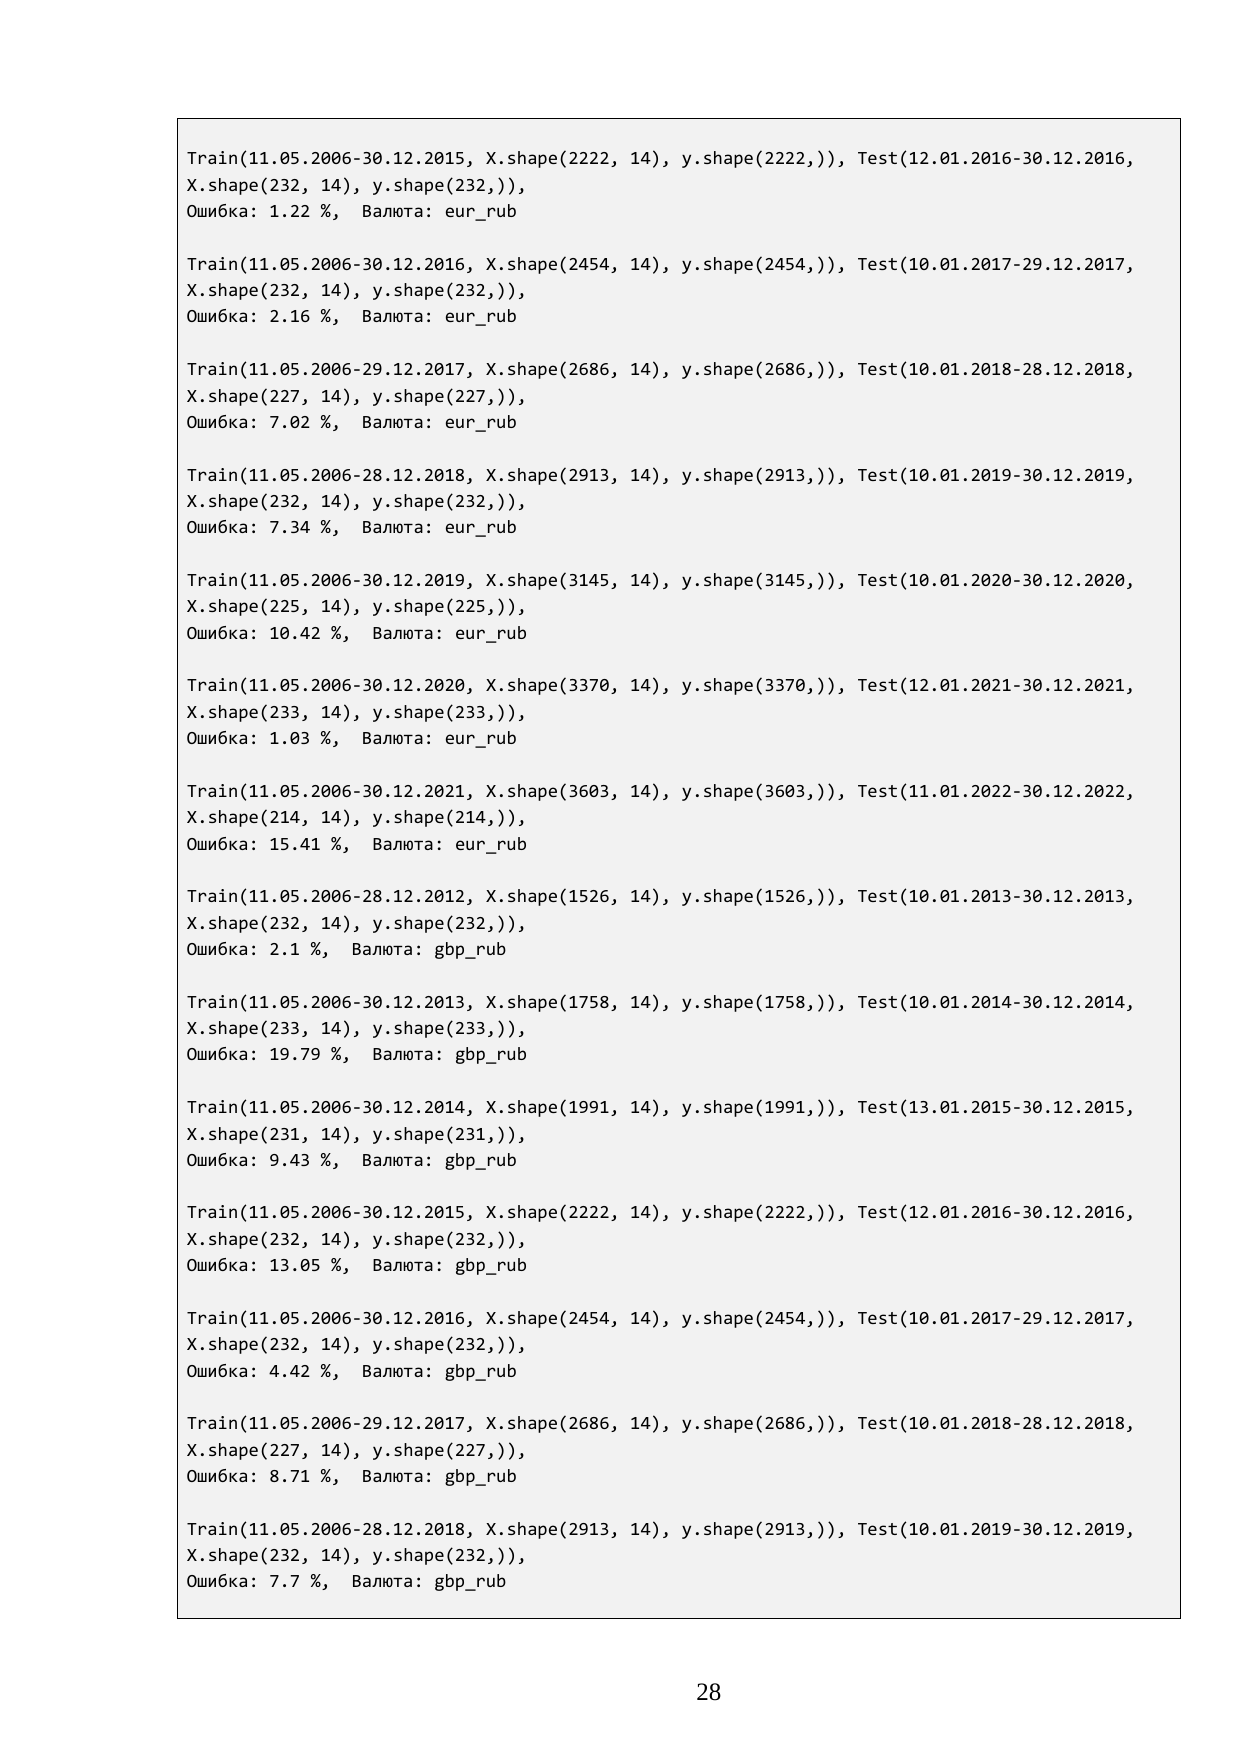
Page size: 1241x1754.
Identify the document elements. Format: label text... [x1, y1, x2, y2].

text Ошибка: 4.42 %, Валюта: gbp_rub [178, 1357, 1180, 1382]
text Ошибка: 15.41 %, Валюта: eur_rub [178, 830, 1180, 855]
text Train(11.05.2006-30.12.2019, X.shape(3145, 14), y.shape(3145,)), Test(10.01.2020-30.12.2020, X.shape(225, 14), y.shape(225,)), [178, 566, 1180, 618]
text Ошибка: 8.71 %, Валюта: gbp_rub [178, 1462, 1180, 1487]
text Train(11.05.2006-30.12.2016, X.shape(2454, 14), y.shape(2454,)), Test(10.01.2017-29.12.2017, X.shape(232, 14), y.shape(232,)), [178, 1304, 1180, 1356]
text Ошибка: 7.7 %, Валюта: gbp_rub [178, 1568, 1180, 1593]
text Ошибка: 1.03 %, Валюта: eur_rub [178, 724, 1180, 749]
text Train(11.05.2006-30.12.2013, X.shape(1758, 14), y.shape(1758,)), Test(10.01.2014-30.12.2014, X.shape(233, 14), y.shape(233,)), [178, 988, 1180, 1039]
text Train(11.05.2006-30.12.2021, X.shape(3603, 14), y.shape(3603,)), Test(11.01.2022-30.12.2022, X.shape(214, 14), y.shape(214,)), [178, 777, 1180, 828]
text Train(11.05.2006-28.12.2012, X.shape(1526, 14), y.shape(1526,)), Test(10.01.2013-30.12.2013, X.shape(232, 14), y.shape(232,)), [178, 882, 1180, 934]
text Ошибка: 10.42 %, Валюта: eur_rub [178, 619, 1180, 644]
text Train(11.05.2006-30.12.2020, X.shape(3370, 14), y.shape(3370,)), Test(12.01.2021-30.12.2021, X.shape(233, 14), y.shape(233,)), [178, 672, 1180, 723]
text Train(11.05.2006-28.12.2018, X.shape(2913, 14), y.shape(2913,)), Test(10.01.2019-30.12.2019, X.shape(232, 14), y.shape(232,)), [178, 1515, 1180, 1566]
text Train(11.05.2006-30.12.2014, X.shape(1991, 14), y.shape(1991,)), Test(13.01.2015-30.12.2015, X.shape(231, 14), y.shape(231,)), [178, 1093, 1180, 1145]
text Train(11.05.2006-29.12.2017, X.shape(2686, 14), y.shape(2686,)), Test(10.01.2018-28.12.2018, X.shape(227, 14), y.shape(227,)), [178, 1409, 1180, 1461]
text Ошибка: 2.16 %, Валюта: eur_rub [178, 303, 1180, 328]
text Ошибка: 7.34 %, Валюта: eur_rub [178, 513, 1180, 538]
text Train(11.05.2006-30.12.2015, X.shape(2222, 14), y.shape(2222,)), Test(12.01.2016-30.12.2016, X.shape(232, 14), y.shape(232,)), [178, 1199, 1180, 1250]
text Ошибка: 7.02 %, Валюта: eur_rub [178, 408, 1180, 433]
text Ошибка: 9.43 %, Валюта: gbp_rub [178, 1146, 1180, 1171]
text Ошибка: 1.22 %, Валюта: eur_rub [178, 197, 1180, 222]
text Train(11.05.2006-30.12.2016, X.shape(2454, 14), y.shape(2454,)), Test(10.01.2017-29.12.2017, X.shape(232, 14), y.shape(232,)), [178, 250, 1180, 301]
text Train(11.05.2006-30.12.2015, X.shape(2222, 14), y.shape(2222,)), Test(12.01.2016-30.12.2016, X.shape(232, 14), y.shape(232,)), [178, 144, 1180, 196]
text Ошибка: 2.1 %, Валюта: gbp_rub [178, 935, 1180, 960]
text Train(11.05.2006-28.12.2018, X.shape(2913, 14), y.shape(2913,)), Test(10.01.2019-30.12.2019, X.shape(232, 14), y.shape(232,)), [178, 461, 1180, 512]
text Ошибка: 19.79 %, Валюта: gbp_rub [178, 1041, 1180, 1066]
text Ошибка: 13.05 %, Валюта: gbp_rub [178, 1251, 1180, 1276]
text Train(11.05.2006-29.12.2017, X.shape(2686, 14), y.shape(2686,)), Test(10.01.2018-28.12.2018, X.shape(227, 14), y.shape(227,)), [178, 355, 1180, 407]
